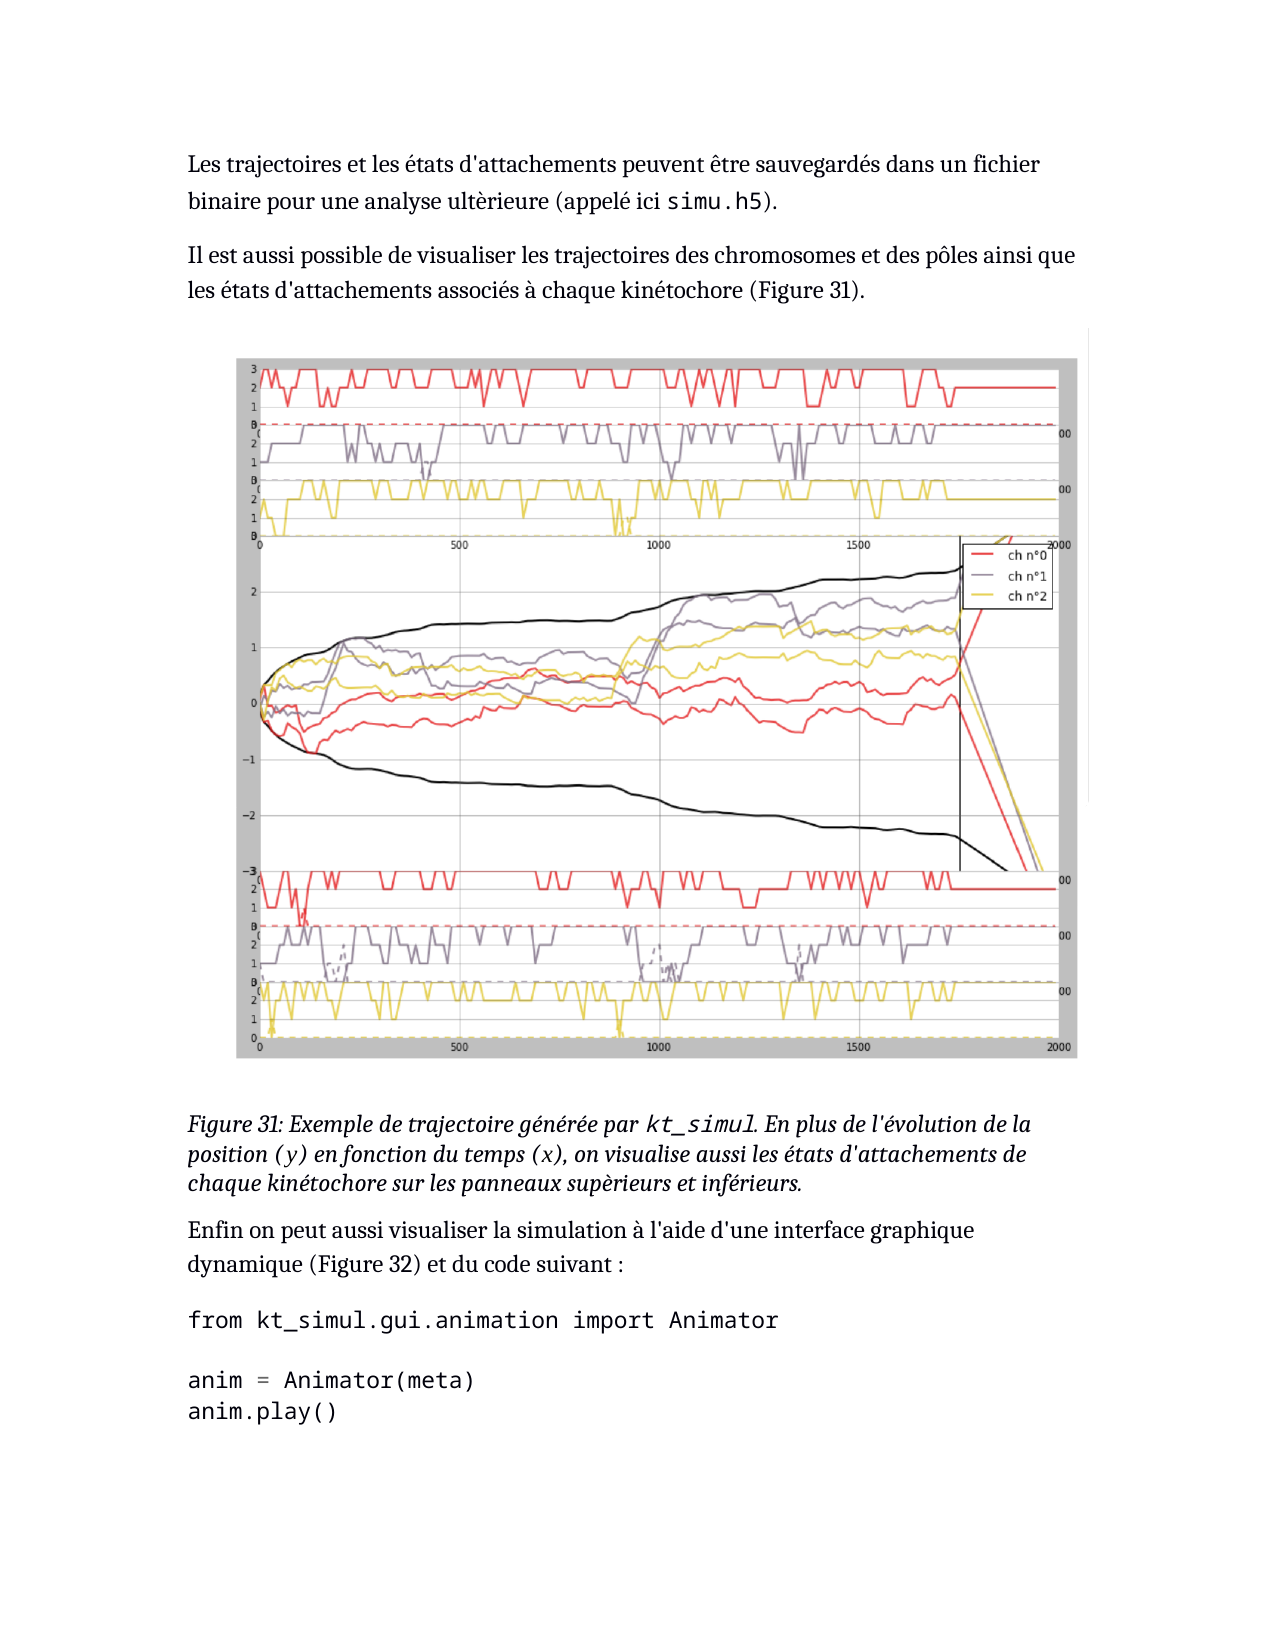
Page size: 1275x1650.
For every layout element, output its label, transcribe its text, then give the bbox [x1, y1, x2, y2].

picture [206, 328, 1107, 1088]
text Enfin on peut aussi visualiser la simulation à l'aide d'une interface graphique dynamique (Figure 32) et du code suivant : [187, 1216, 1087, 1279]
text Il est aussi possible de visualiser les trajectoires des chromosomes et des pôles ainsi que les états d'attachements associés à chaque kinétochore (Figure 31). [187, 241, 1087, 304]
text Les trajectoires et les états d'attachements peuvent être sauvegardés dans un fichier binaire pour une analyse ultèrieure (appelé ici simu.h5). [187, 150, 1087, 216]
text from kt_simul.gui.animation import Animator anim = Animator(meta) anim.play() [187, 1304, 1087, 1426]
text Figure 31: Exemple de trajectoire générée par kt_simul. En plus de l'évolution de la position () en fonction du temps (), on visualise aussi les états d'attachements de chaque kinétochore sur les panneaux supèrieurs et inférieurs. [187, 1108, 1087, 1197]
